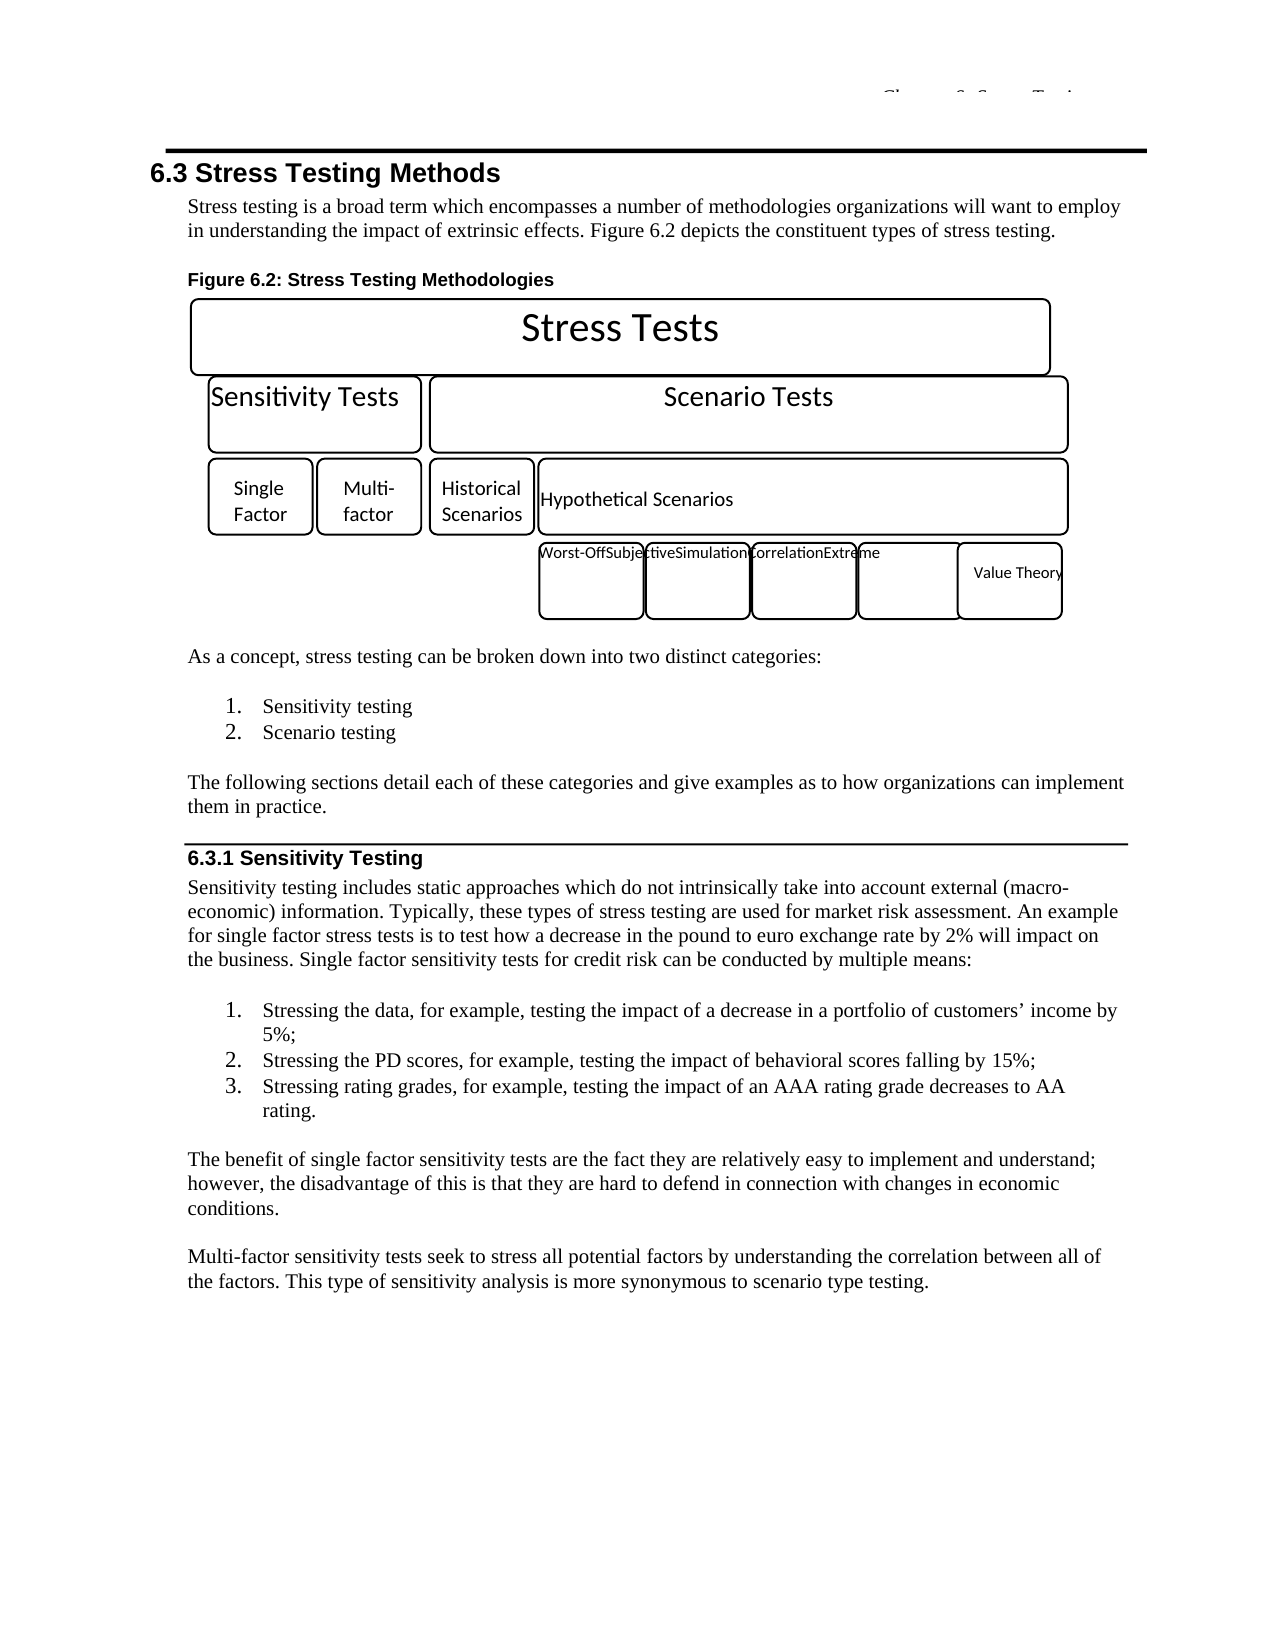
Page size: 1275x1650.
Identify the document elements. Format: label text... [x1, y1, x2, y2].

list Scenario testing [225, 719, 1223, 745]
text Stress testing is a broad term which encompasses a number of methodologies organizations will want to employ in understanding the impact of extrinsic effects. Figure 6.2 depicts the constituent types of stress testing. [187, 194, 1123, 242]
list Stressing the data, for example, testing the impact of a decrease in a portfolio of customers’ income by 5%; [225, 997, 1118, 1046]
text The benefit of single factor sensitivity tests are the fact they are relatively easy to implement and understand; however, the disadvantage of this is that they are hard to defend in connection with changes in economic conditions. [187, 1147, 1098, 1219]
text Multi-factor sensitivity tests seek to stress all potential factors by understanding the correlation between all of the factors. This type of sensitivity analysis is more synonymous to scenario type testing. [187, 1244, 1104, 1293]
list Stressing the PD scores, for example, testing the impact of behavioral scores falling by 15%; [225, 1046, 1223, 1072]
text Sensitivity testing includes static approaches which do not intrinsically take into account external (macro- economic) information. Typically, these types of stress testing are used for market risk assessment. An example for single factor stress tests is to test how a decrease in the pound to euro exchange rate by 2% will impact on the business. Single factor sensitivity tests for credit risk can be conducted by multiple means: [187, 875, 1121, 971]
text As a concept, stress testing can be broken down into two distinct categories: [187, 643, 1223, 668]
text Figure 6.2: Stress Testing Methodologies [187, 269, 1223, 291]
list Sensitivity Testing [187, 839, 1223, 869]
list Sensitivity testing [225, 693, 1223, 719]
text The following sections detail each of these categories and give examples as to how organizations can implement them in practice. [187, 769, 1127, 818]
list Stressing rating grades, for example, testing the impact of an AAA rating grade decreases to AA rating. [225, 1073, 1067, 1122]
subtitle Stress Testing Methods [150, 157, 1223, 189]
